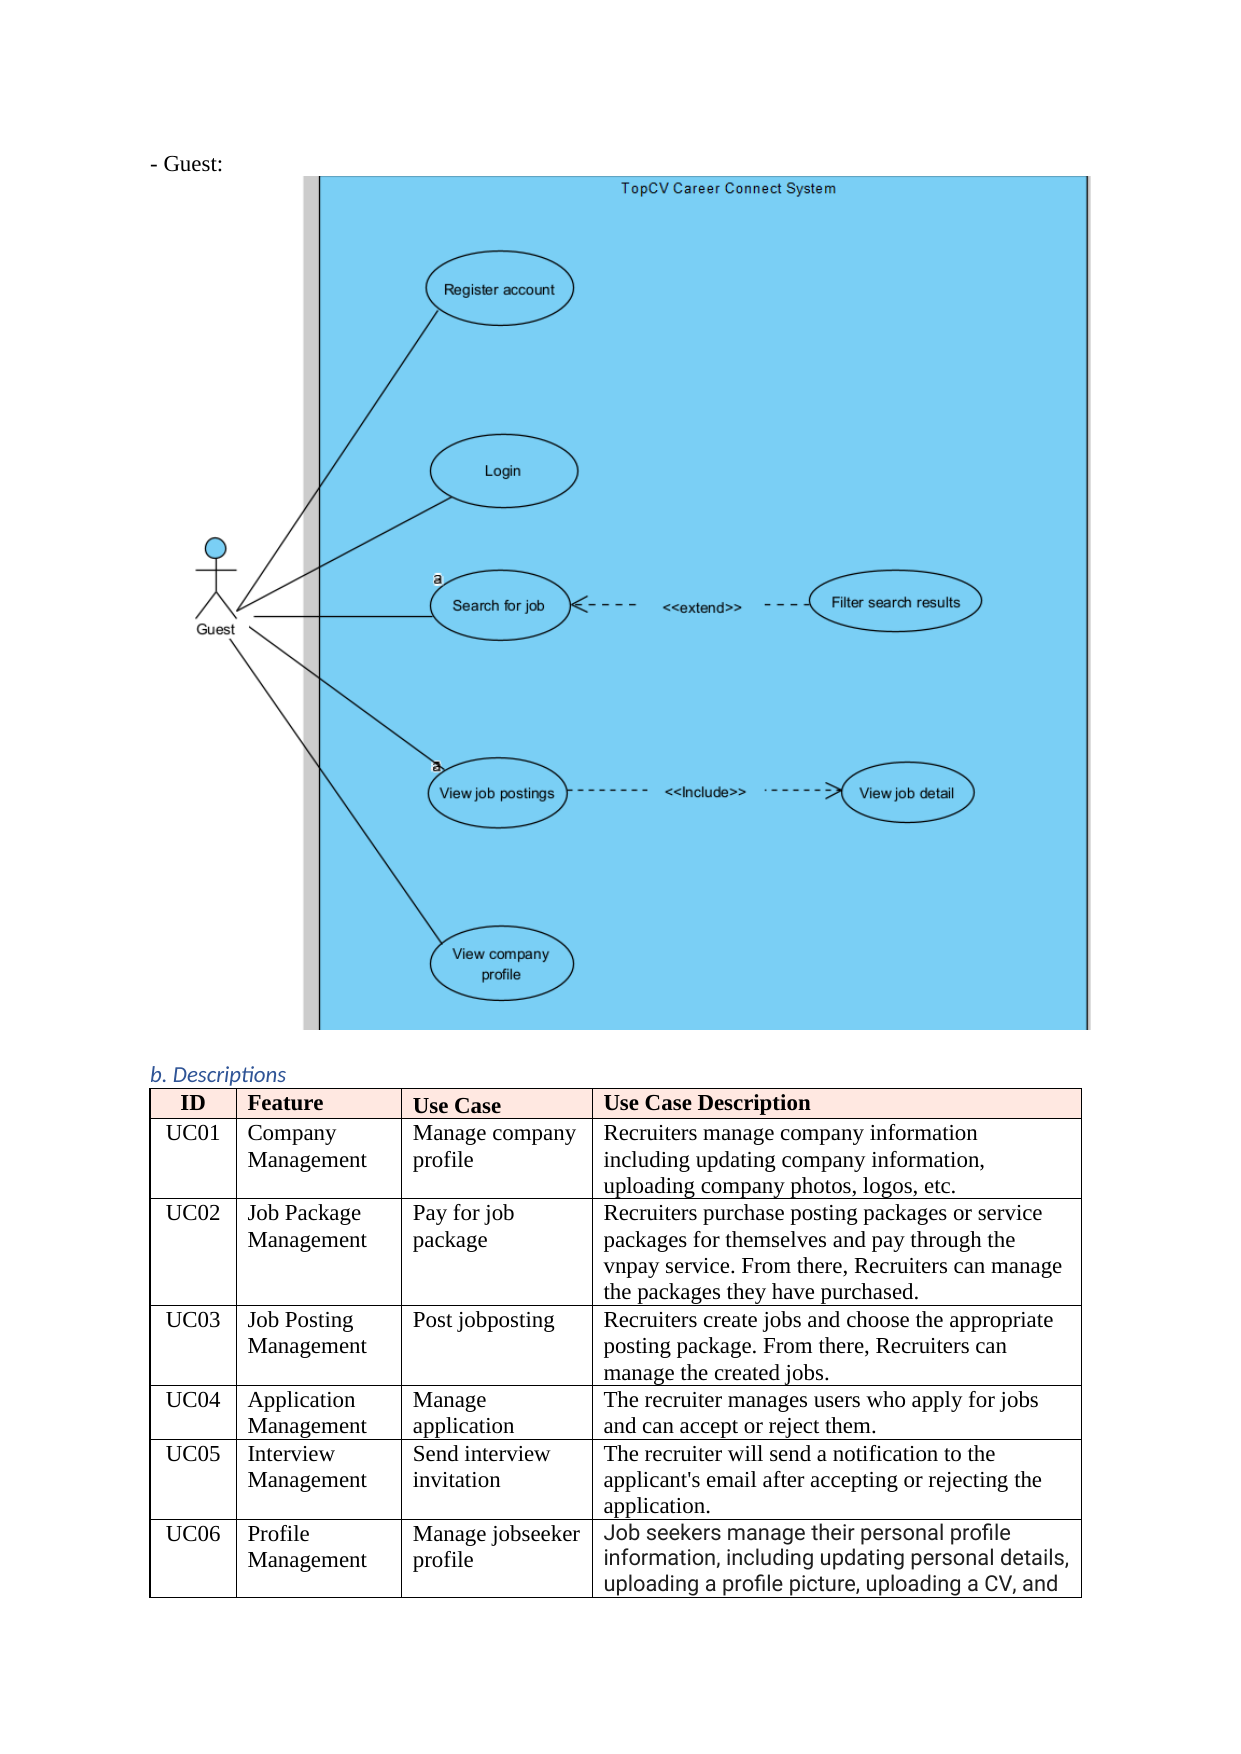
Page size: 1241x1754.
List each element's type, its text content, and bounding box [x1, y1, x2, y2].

table_cell Interview Management [237, 1440, 401, 1519]
table_cell Pay for job package [402, 1199, 592, 1305]
table_cell UC02 [151, 1199, 236, 1305]
picture [150, 176, 1091, 1030]
table_cell UC06 [151, 1520, 236, 1597]
text - Guest: [150, 150, 1090, 176]
table_cell Job Posting Management [237, 1306, 401, 1385]
table_header Use Case [402, 1089, 592, 1118]
table_cell Company Management [237, 1119, 401, 1198]
table_cell Recruiters manage company information including updating company information, uploading company photos, logos, etc. [593, 1119, 1081, 1198]
table_cell Post jobposting [402, 1306, 592, 1385]
table_cell UC03 [151, 1306, 236, 1385]
table_cell The recruiter will send a notification to the applicant's email after accepting or rejecting the application. [593, 1440, 1081, 1519]
table_cell Send interview invitation [402, 1440, 592, 1519]
table_cell UC05 [151, 1440, 236, 1519]
subtitle b. Descriptions [150, 1060, 1090, 1088]
table_cell Application Management [237, 1386, 401, 1439]
table_header Feature [237, 1089, 401, 1118]
table_cell Job Package Management [237, 1199, 401, 1305]
table_header ID [151, 1089, 236, 1118]
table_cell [402, 1520, 592, 1597]
table_cell UC01 [151, 1119, 236, 1198]
table_cell Recruiters purchase posting packages or service packages for themselves and pay through the vnpay service. From there, Recruiters can manage the packages they have purchased. [593, 1199, 1081, 1305]
table_cell Profile Management [237, 1520, 401, 1597]
table_cell Recruiters create jobs and choose the appropriate posting package. From there, Recruiters can manage the created jobs. [593, 1306, 1081, 1385]
table_cell Manage application [402, 1386, 592, 1439]
table_header Use Case Description [593, 1089, 1081, 1118]
table_cell Manage company profile [402, 1119, 592, 1198]
table_cell The recruiter manages users who apply for jobs and can accept or reject them. [593, 1386, 1081, 1439]
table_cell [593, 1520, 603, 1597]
table_cell UC04 [151, 1386, 236, 1439]
